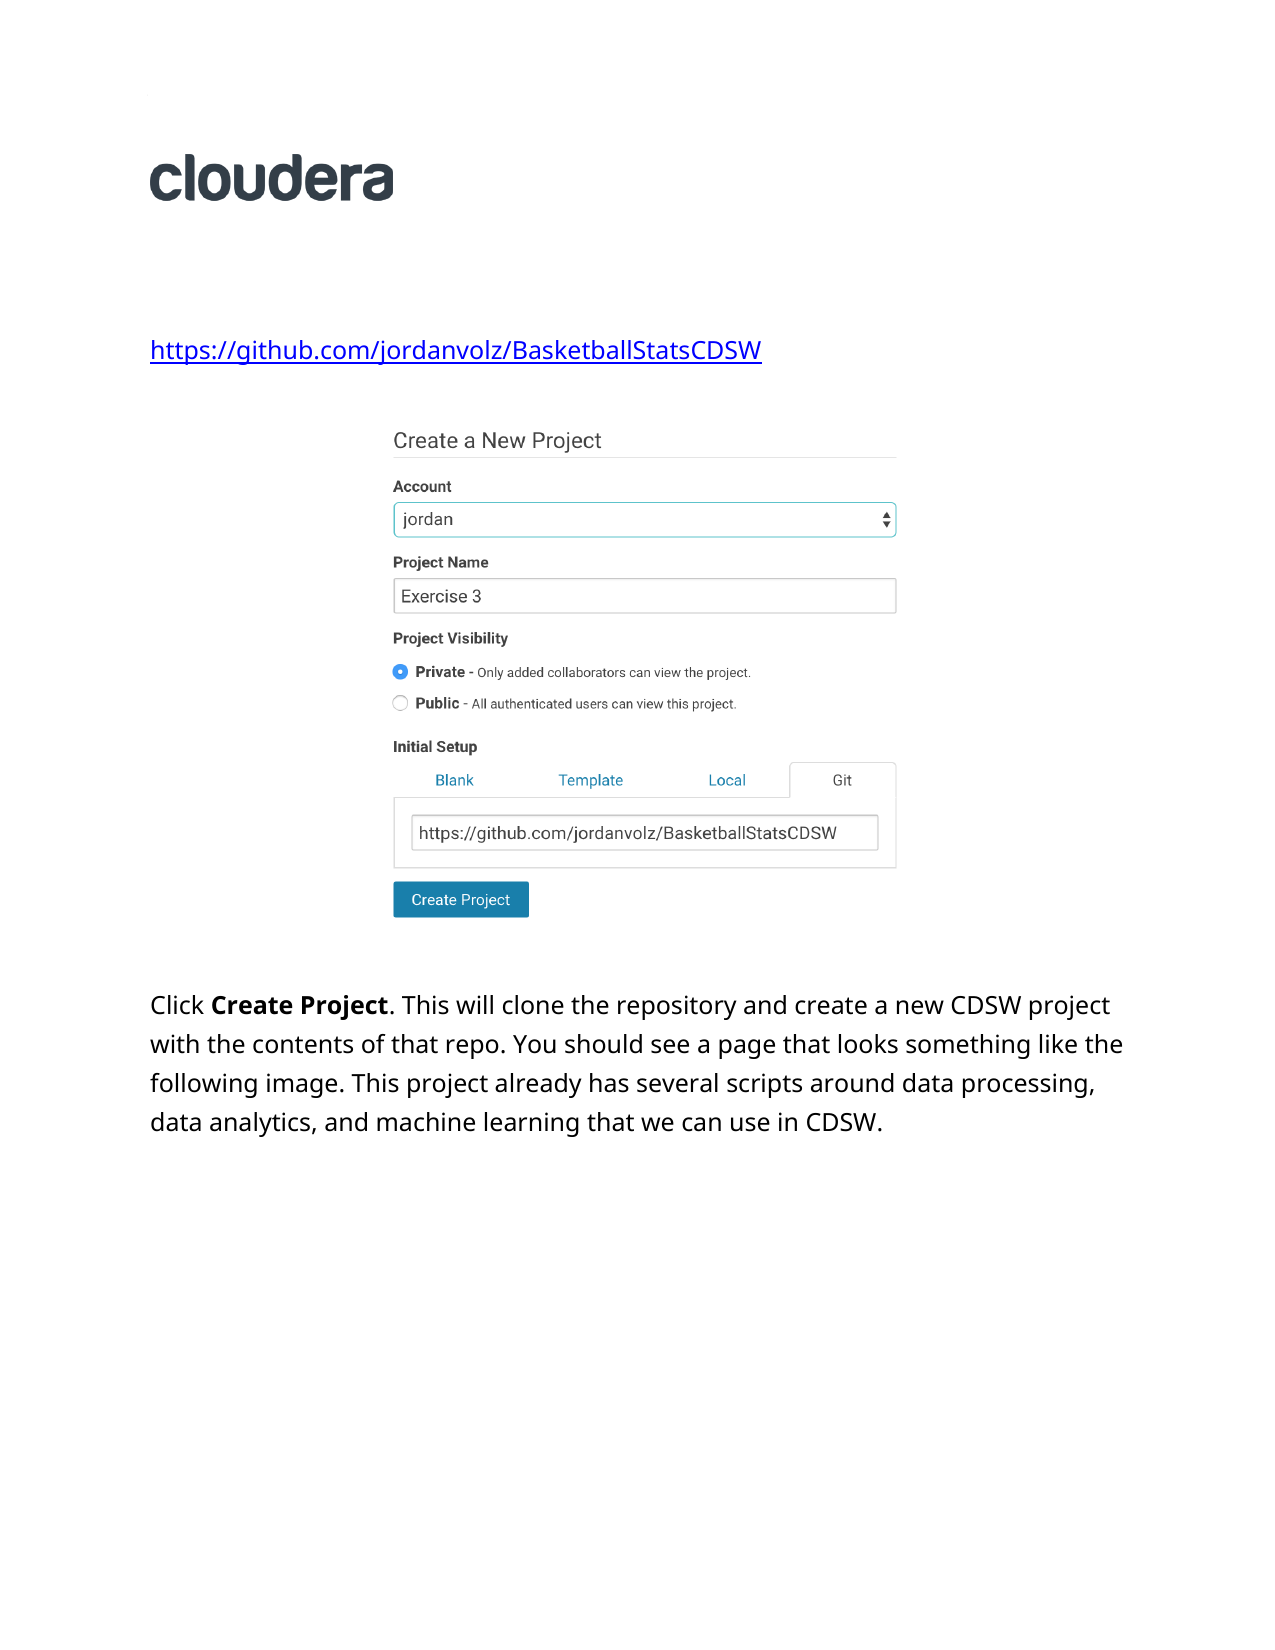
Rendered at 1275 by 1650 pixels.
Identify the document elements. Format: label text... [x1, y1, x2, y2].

text https://github.com/jordanvolz/BasketballStatsCDSW [150, 150, 1125, 367]
text Click Create Project. This will clone the repository and create a new CDSW project with the contents of that repo. You should see a page that looks something like the following image. This project already has several scripts around data processing, data analytics, and machine learning that we can use in CDSW. [150, 988, 1125, 1139]
picture [147, 0, 766, 328]
picture [323, 411, 952, 944]
